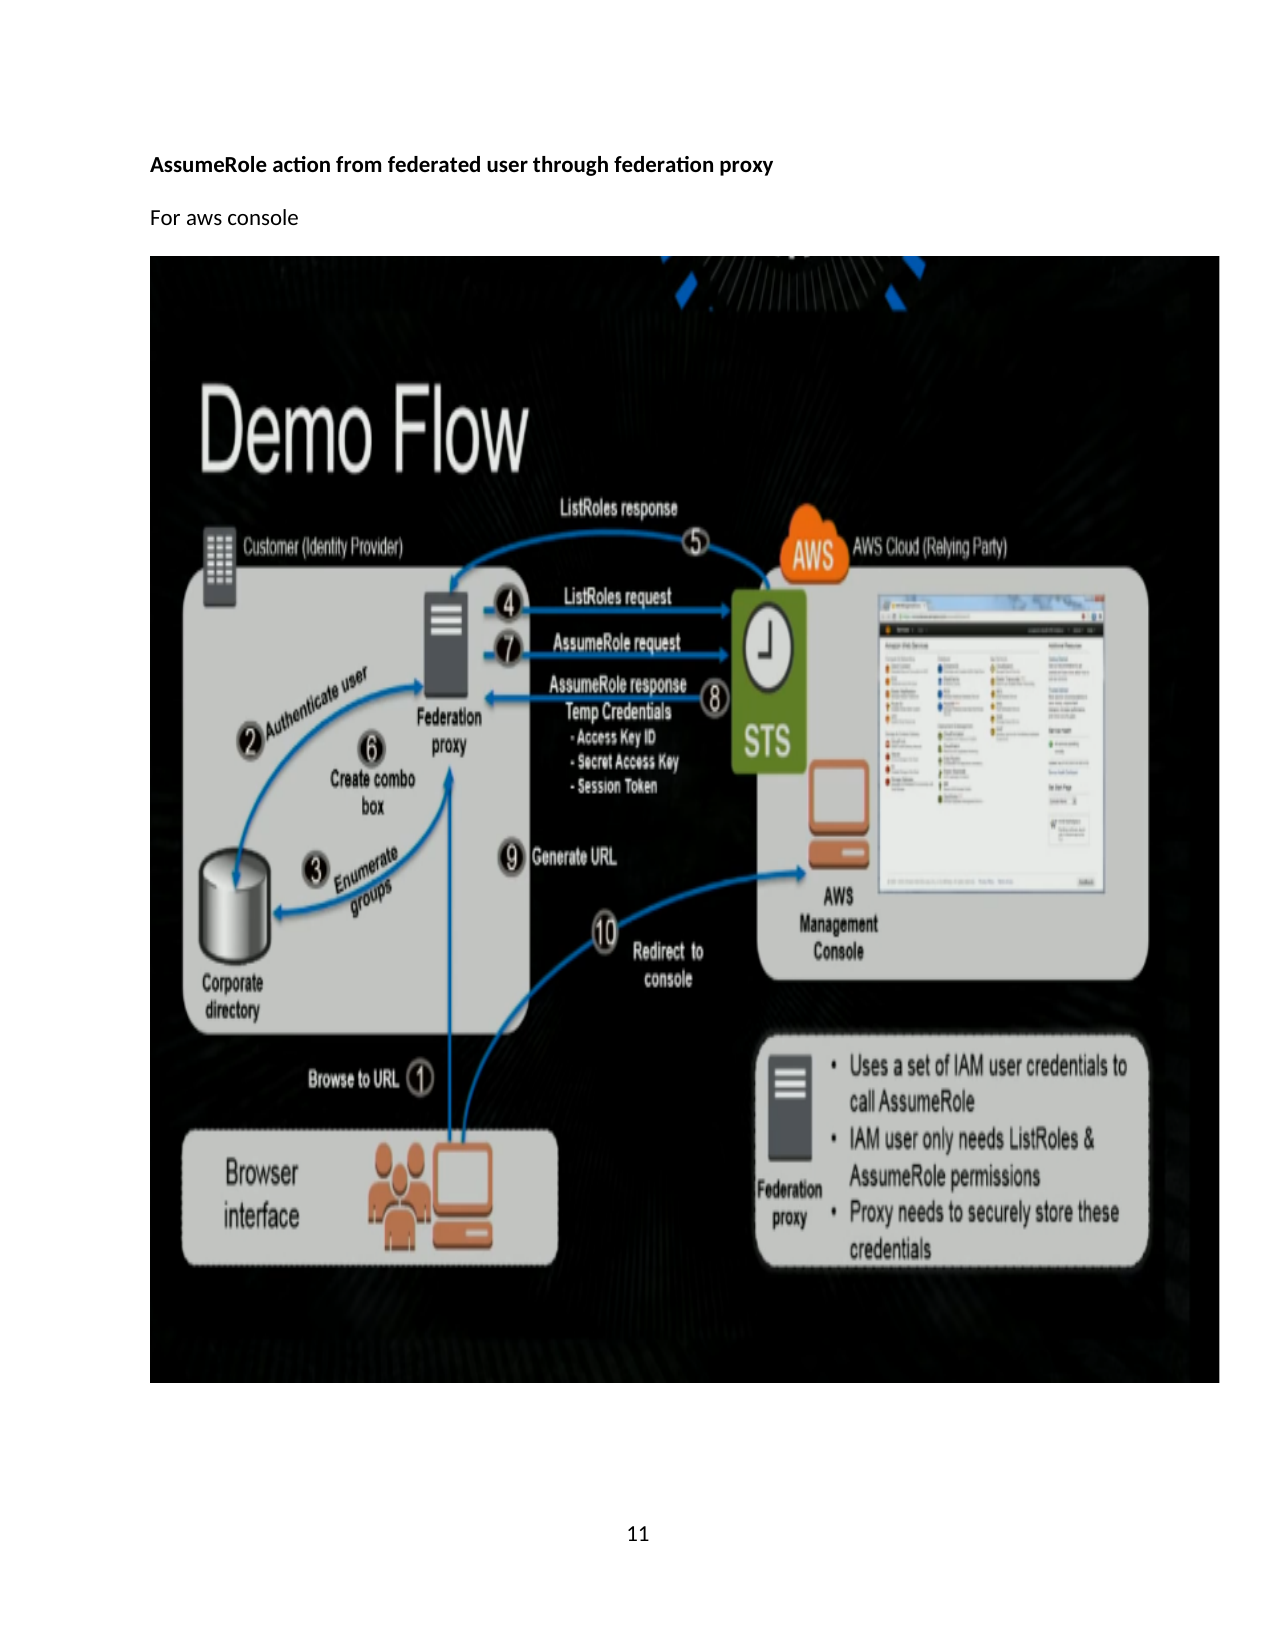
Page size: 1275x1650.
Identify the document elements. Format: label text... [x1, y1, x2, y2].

text AssumeRole action from federated user through federation proxy [150, 150, 1125, 178]
picture [150, 256, 1220, 1383]
text For aws console [150, 203, 1125, 231]
